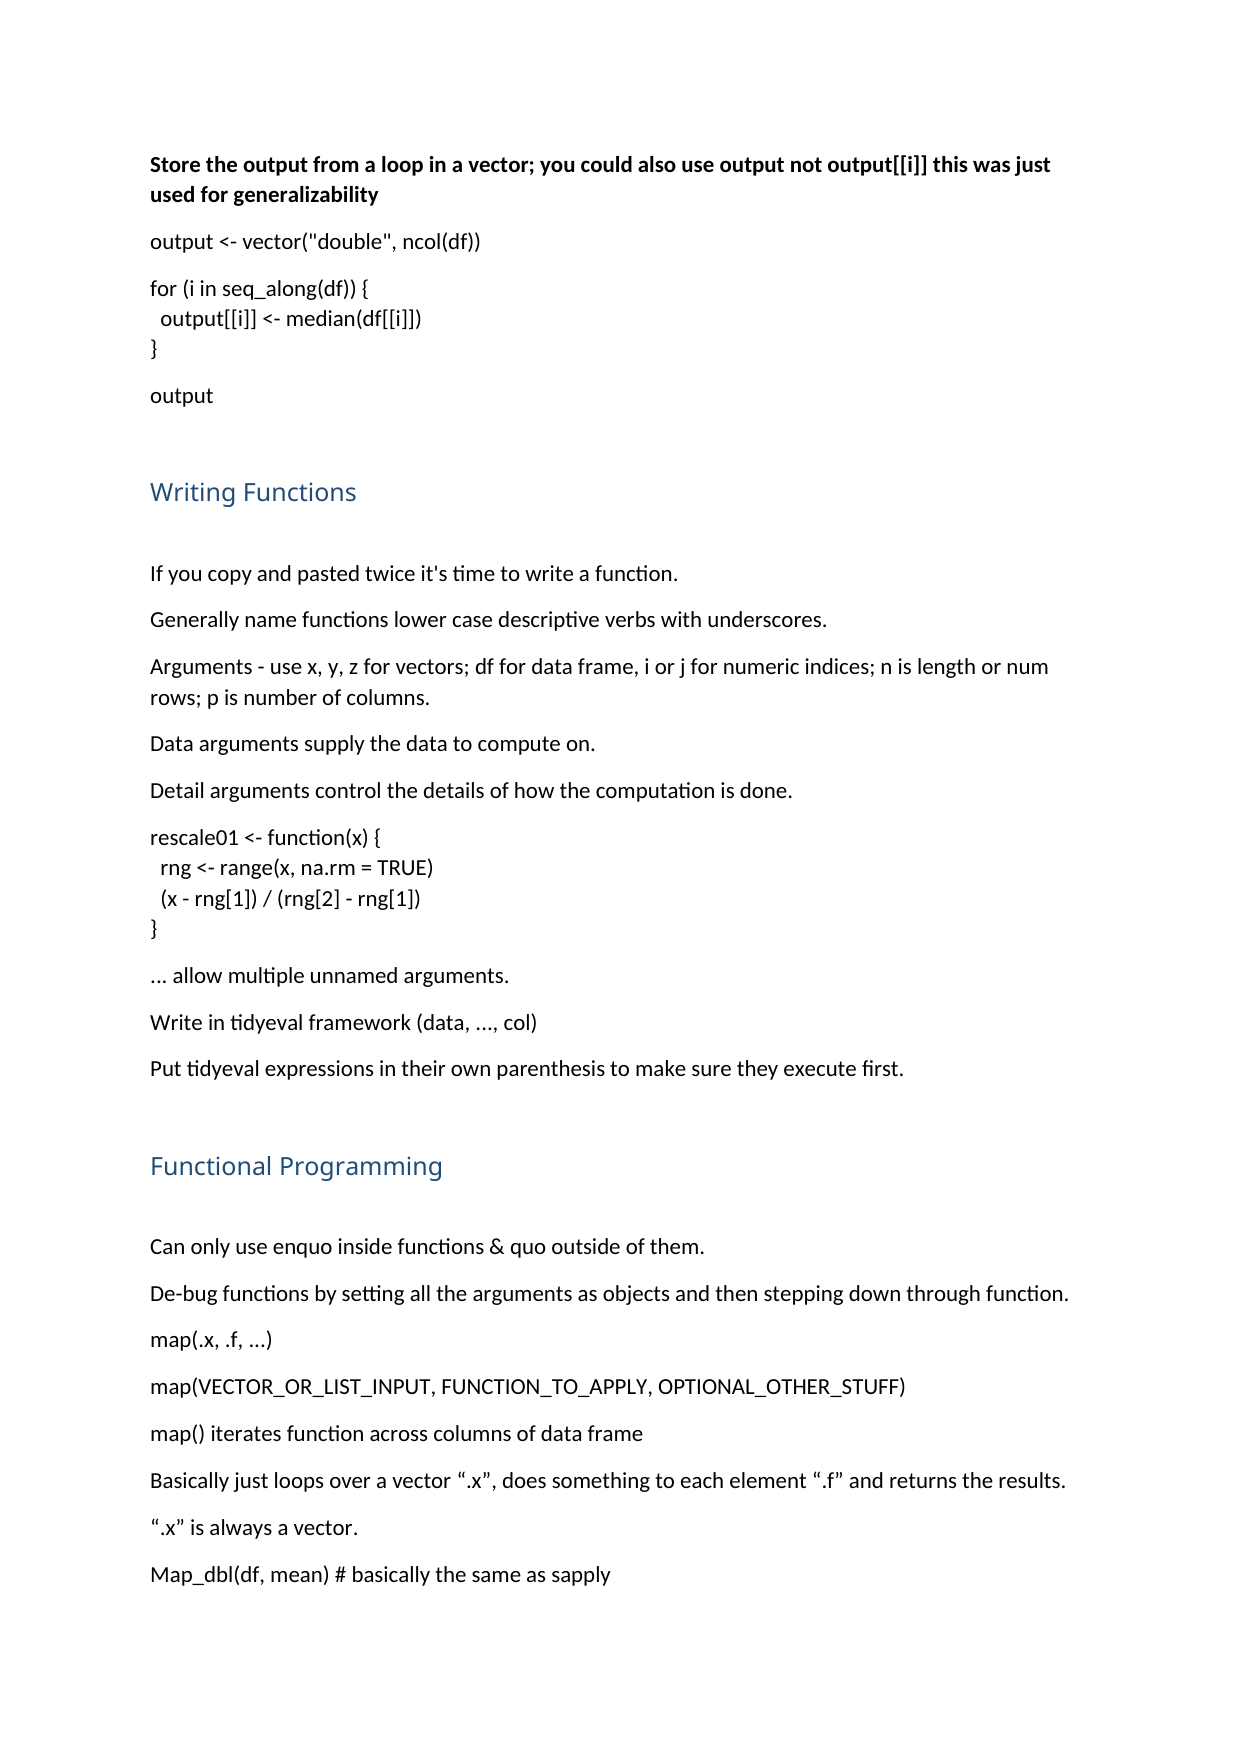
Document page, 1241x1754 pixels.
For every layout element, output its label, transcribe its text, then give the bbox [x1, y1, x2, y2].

text output <- vector("double", ncol(df)) [150, 227, 1090, 255]
text Store the output from a loop in a vector; you could also use output not output[[i]] this was just used for generalizability [150, 150, 1090, 208]
text for (i in seq_along(df)) { output[[i]] <- median(df[[i]]) } [150, 274, 1090, 362]
subtitle Functional Programming [150, 1148, 1090, 1182]
text Map_dbl(df, mean) # basically the same as sapply [150, 1560, 1090, 1588]
text “.x” is always a vector. [150, 1513, 1090, 1541]
text map(VECTOR_OR_LIST_INPUT, FUNCTION_TO_APPLY, OPTIONAL_OTHER_STUFF) [150, 1372, 1090, 1401]
text Can only use enquo inside functions & quo outside of them. [150, 1232, 1090, 1260]
text output [150, 381, 1090, 409]
text map(.x, .f, ...) [150, 1326, 1090, 1354]
text Arguments - use x, y, z for vectors; df for data frame, i or j for numeric indices; n is length or num rows; p is number of columns. [150, 652, 1090, 711]
subtitle Writing Functions [150, 475, 1090, 509]
text Write in tidyeval framework (data, ..., col) [150, 1008, 1090, 1036]
text rescale01 <- function(x) { rng <- range(x, na.rm = TRUE) (x - rng[1]) / (rng[2] - rng[1]) } [150, 823, 1090, 942]
text De-bug functions by setting all the arguments as objects and then stepping down through function. [150, 1279, 1090, 1307]
text Generally name functions lower case descriptive verbs with underscores. [150, 606, 1090, 633]
text If you copy and pasted twice it's time to write a function. [150, 559, 1090, 587]
text Detail arguments control the details of how the computation is done. [150, 776, 1090, 804]
text ... allow multiple unnamed arguments. [150, 961, 1090, 989]
text Data arguments supply the data to compute on. [150, 729, 1090, 757]
text Put tidyeval expressions in their own parenthesis to make sure they execute first. [150, 1054, 1090, 1082]
text map() iterates function across columns of data frame [150, 1419, 1090, 1447]
text Basically just loops over a vector “.x”, does something to each element “.f” and returns the results. [150, 1466, 1090, 1494]
